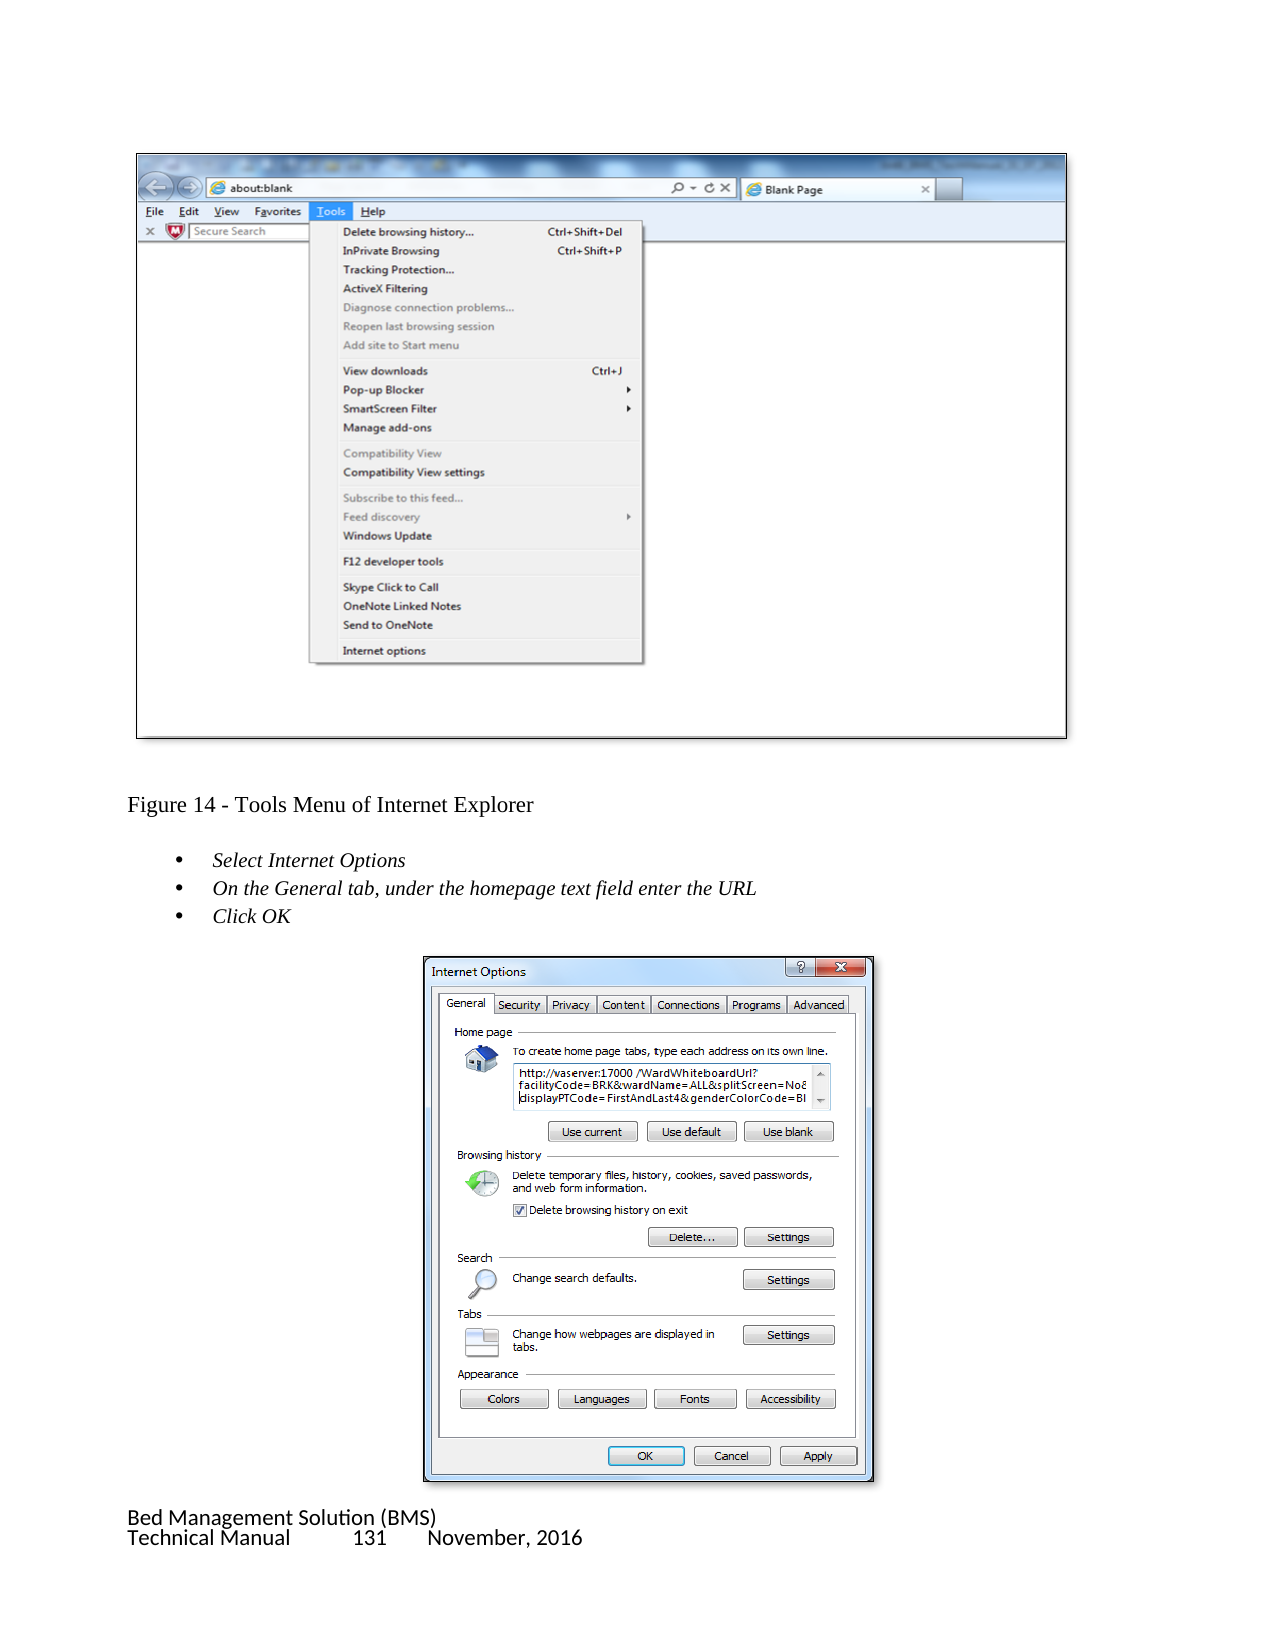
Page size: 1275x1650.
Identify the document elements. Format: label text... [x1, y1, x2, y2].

list On the General tab, under the homepage text field enter the URL [175, 874, 1148, 900]
picture [424, 957, 873, 1481]
list Select Internet Options [175, 846, 1148, 872]
text Figure 29 - Tools Menu of Internet Explorer [127, 791, 1148, 817]
picture [137, 154, 1066, 738]
list Click OK [175, 902, 1148, 928]
